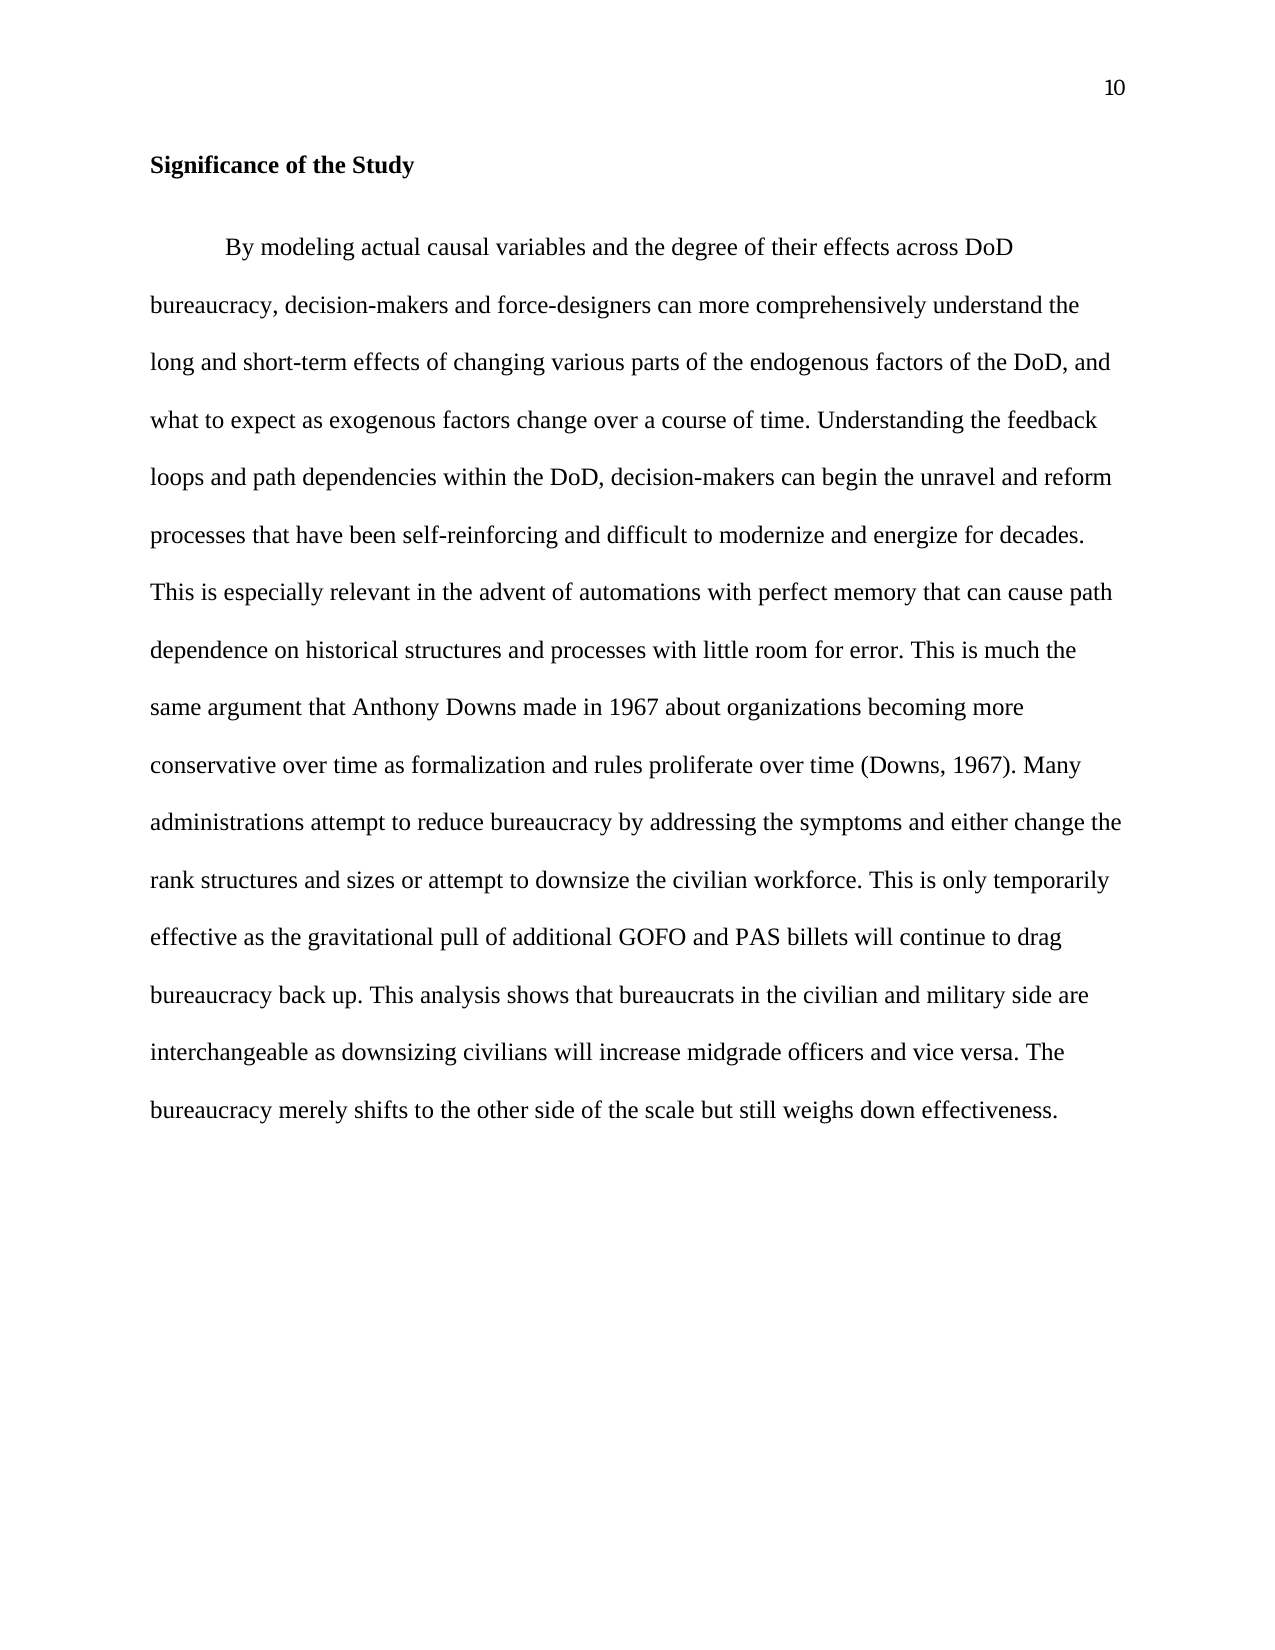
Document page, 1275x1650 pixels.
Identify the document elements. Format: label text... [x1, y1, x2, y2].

subtitle Significance of the Study [150, 150, 1125, 179]
text By modeling actual causal variables and the degree of their effects across DoD bureaucracy, decision-makers and force-designers can more comprehensively understand the long and short-term effects of changing various parts of the endogenous factors of the DoD, and what to expect as exogenous factors change over a course of time. Understanding the feedback loops and path dependencies within the DoD, decision-makers can begin the unravel and reform processes that have been self-reinforcing and difficult to modernize and energize for decades. This is especially relevant in the advent of automations with perfect memory that can cause path dependence on historical structures and processes with little room for error. This is much the same argument that Anthony Downs made in 1967 about organizations becoming more conservative over time as formalization and rules proliferate over time (Downs, 1967). Many administrations attempt to reduce bureaucracy by addressing the symptoms and either change the rank structures and sizes or attempt to downsize the civilian workforce. This is only temporarily effective as the gravitational pull of additional GOFO and PAS billets will continue to drag bureaucracy back up. This analysis shows that bureaucrats in the civilian and military side are interchangeable as downsizing civilians will increase midgrade officers and vice versa. The bureaucracy merely shifts to the other side of the scale but still weighs down effectiveness. [150, 232, 1125, 1124]
